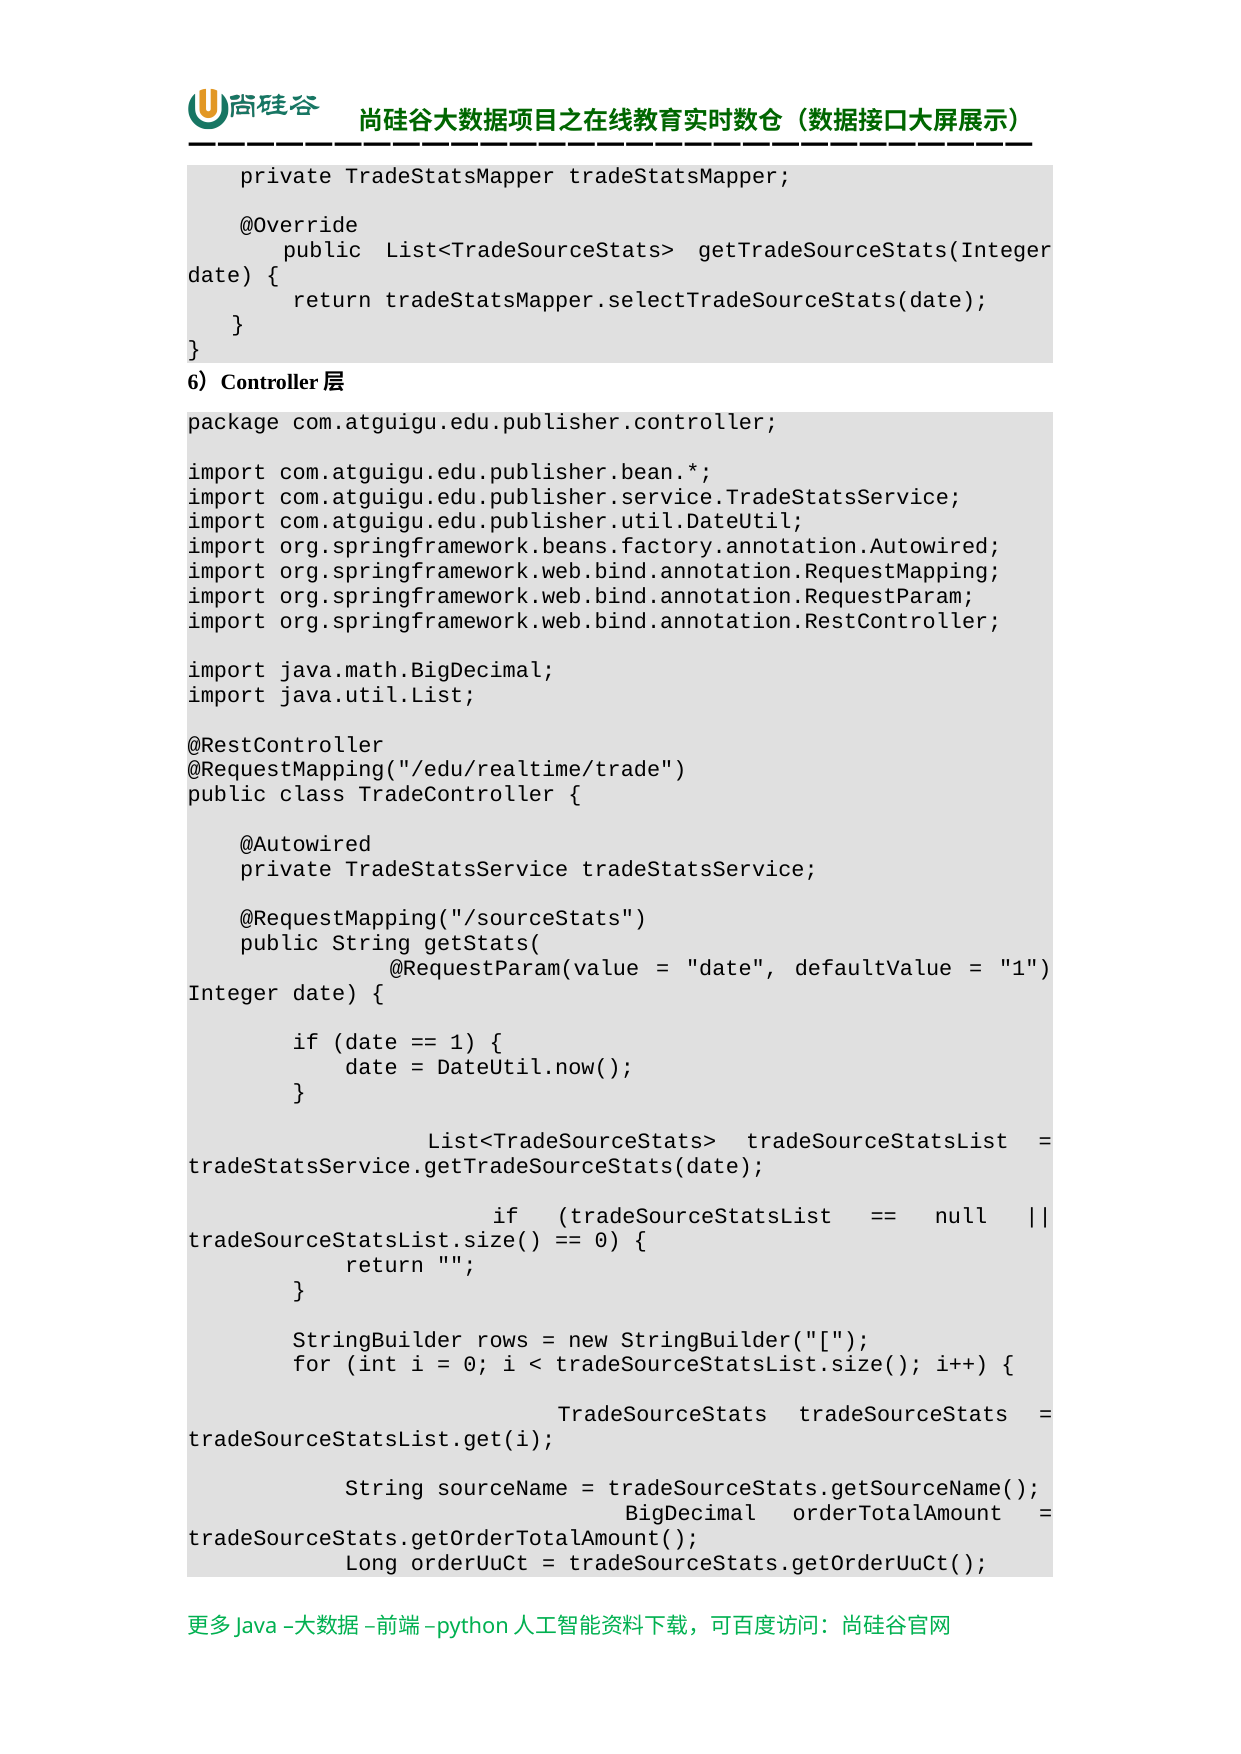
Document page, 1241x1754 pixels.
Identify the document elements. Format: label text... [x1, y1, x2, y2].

text import com.atguigu.edu.publisher.service.TradeStatsService; [187, 486, 1053, 511]
text import org.springframework.web.bind.annotation.RequestMapping; [187, 560, 1053, 585]
text } [187, 1279, 1053, 1304]
text private TradeStatsService tradeStatsService; [187, 858, 1053, 883]
picture [187, 88, 321, 130]
text } [187, 314, 1053, 338]
text private TradeStatsMapper tradeStatsMapper; [187, 165, 1053, 190]
text for (int i = 0; i < tradeSourceStatsList.size(); i++) { [187, 1354, 1053, 1378]
text import java.util.List; [187, 684, 1053, 709]
text TradeSourceStats tradeSourceStats = tradeSourceStatsList.get(i); [187, 1403, 1053, 1453]
text String sourceName = tradeSourceStats.getSourceName(); [187, 1478, 1053, 1502]
text @RestController [187, 734, 1053, 759]
text if (date == 1) { [187, 1031, 1053, 1056]
text import org.springframework.web.bind.annotation.RestController; [187, 610, 1053, 635]
text public List<TradeSourceStats> getTradeSourceStats(Integer date) { [187, 239, 1053, 289]
text public String getStats( [187, 932, 1053, 957]
text } [187, 1081, 1053, 1106]
text @RequestParam(value = "date", defaultValue = "1") Integer date) { [187, 957, 1053, 1007]
text return tradeStatsMapper.selectTradeSourceStats(date); [187, 289, 1053, 314]
text import org.springframework.beans.factory.annotation.Autowired; [187, 536, 1053, 560]
text BigDecimal orderTotalAmount = tradeSourceStats.getOrderTotalAmount(); [187, 1502, 1053, 1552]
text date = DateUtil.now(); [187, 1056, 1053, 1081]
text @Override [187, 214, 1053, 239]
text StringBuilder rows = new StringBuilder("["); [187, 1329, 1053, 1354]
text Long orderUuCt = tradeSourceStats.getOrderUuCt(); [187, 1552, 1053, 1577]
text if (tradeSourceStatsList == null || tradeSourceStatsList.size() == 0) { [187, 1205, 1053, 1254]
text package com.atguigu.edu.publisher.controller; [187, 412, 1053, 436]
text public class TradeController { [187, 783, 1053, 808]
text import java.math.BigDecimal; [187, 659, 1053, 684]
text 6）Controller 层 [187, 363, 1053, 396]
text import org.springframework.web.bind.annotation.RequestParam; [187, 585, 1053, 610]
text @RequestMapping("/sourceStats") [187, 907, 1053, 932]
text import com.atguigu.edu.publisher.bean.*; [187, 461, 1053, 486]
text return ""; [187, 1254, 1053, 1279]
text @Autowired [187, 833, 1053, 858]
text @RequestMapping("/edu/realtime/trade") [187, 759, 1053, 783]
text List<TradeSourceStats> tradeSourceStatsList = tradeStatsService.getTradeSourceStats(date); [187, 1131, 1053, 1180]
text } [187, 338, 1053, 363]
text import com.atguigu.edu.publisher.util.DateUtil; [187, 511, 1053, 536]
